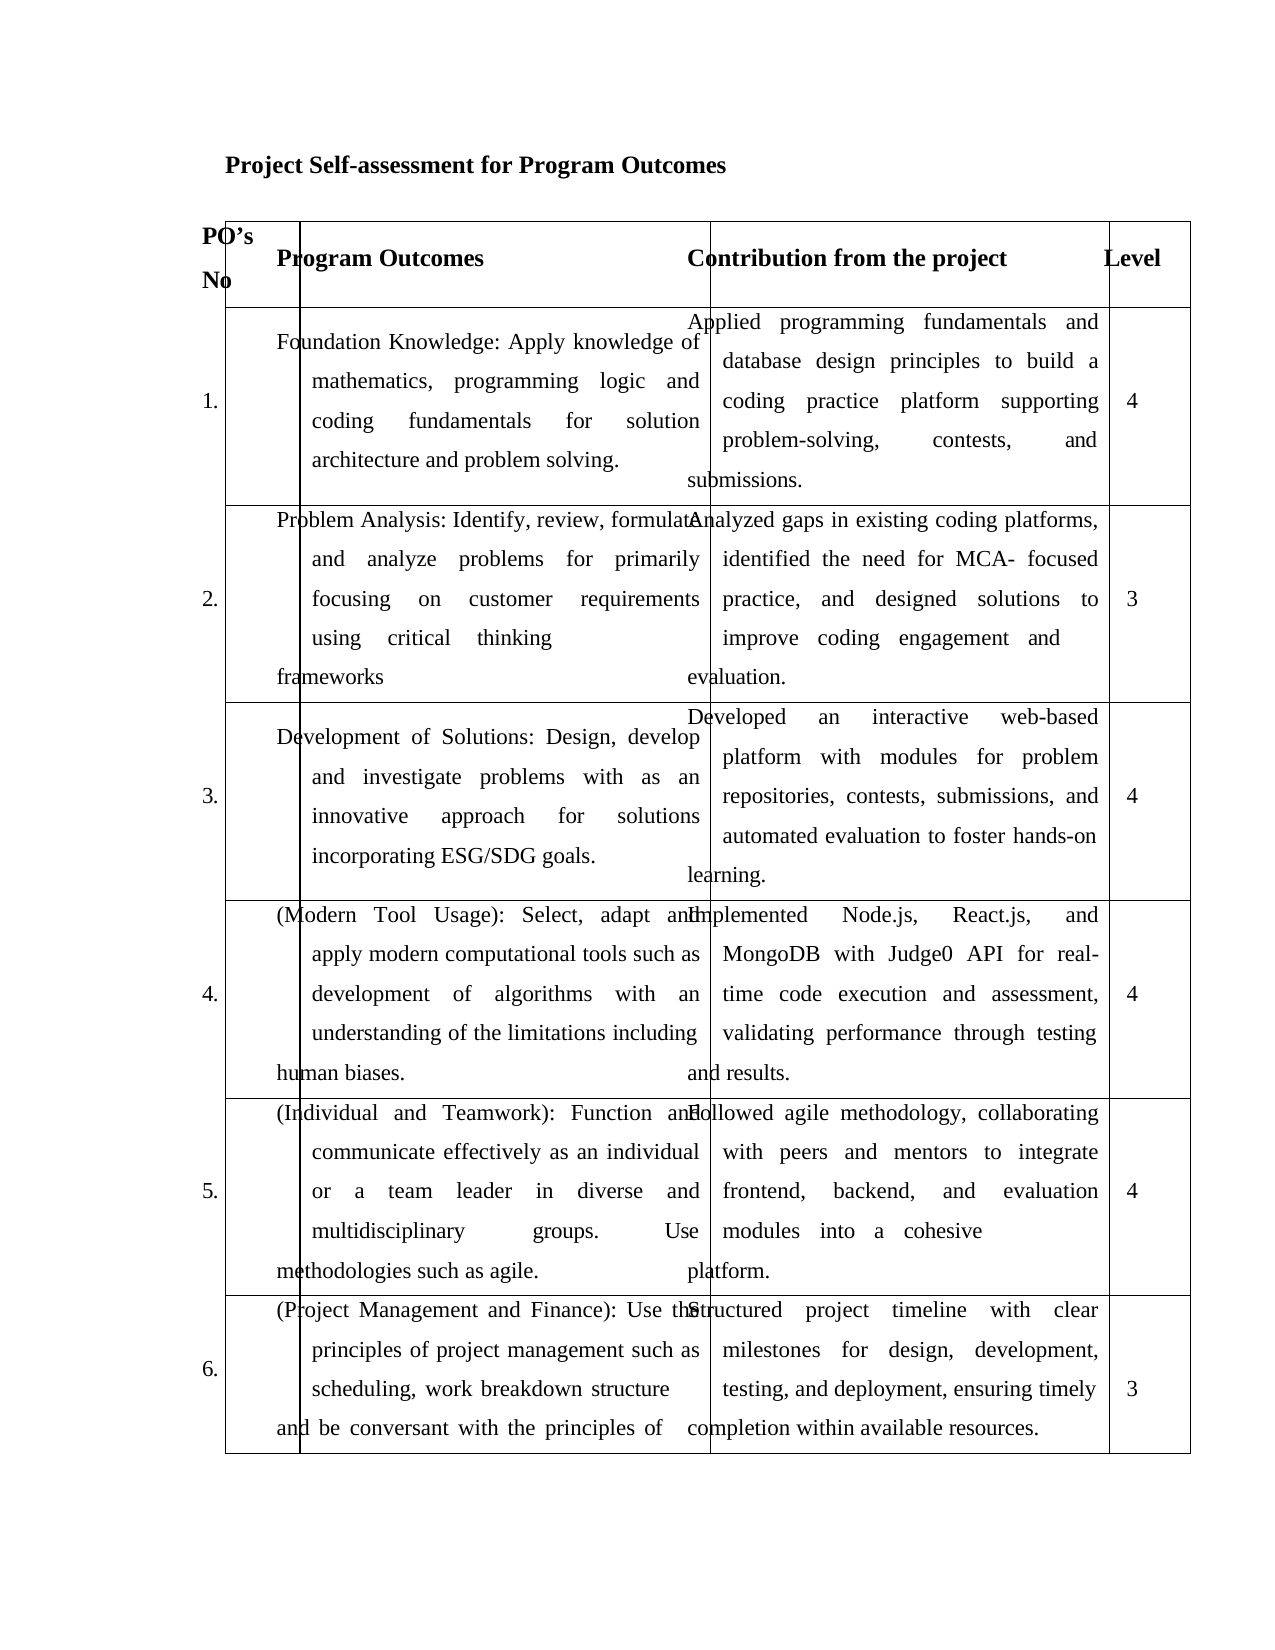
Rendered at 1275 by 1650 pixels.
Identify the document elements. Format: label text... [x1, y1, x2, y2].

text Project Self-assessment for Program Outcomes [225, 150, 1200, 179]
table_cell 1. [226, 308, 299, 505]
table_cell (Modern Tool Usage): Select, adapt and apply modern computational tools such as development of algorithms with an understanding of the limitations including human biases. [301, 901, 710, 1097]
table_cell 3 [1110, 506, 1190, 702]
table_cell 4 [1110, 308, 1190, 505]
table_header Level [1110, 222, 1190, 307]
table_cell 3 [1110, 1296, 1190, 1453]
table_header Program Outcomes [301, 222, 710, 307]
table_cell Foundation Knowledge: Apply knowledge of mathematics, programming logic and coding fundamentals for solution architecture and problem solving. [301, 308, 710, 505]
table_cell Followed agile methodology, collaborating with peers and mentors to integrate frontend, backend, and evaluation modules into a cohesive platform. [711, 1099, 1109, 1295]
table_cell 3. [226, 703, 299, 900]
table_cell (Project Management and Finance): Use the principles of project management such as scheduling, work breakdown structure and be conversant with the principles of [301, 1296, 710, 1453]
table_cell Structured project timeline with clear milestones for design, development, testing, and deployment, ensuring timely completion within available resources. [711, 1296, 1109, 1453]
table_cell Developed an interactive web-based platform with modules for problem repositories, contests, submissions, and automated evaluation to foster hands-on learning. [711, 703, 1109, 900]
table_cell Analyzed gaps in existing coding platforms, identified the need for MCA- focused practice, and designed solutions to improve coding engagement and evaluation. [711, 506, 1109, 702]
table_cell 2. [226, 506, 299, 702]
table_cell Implemented Node.js, React.js, and MongoDB with Judge0 API for real-time code execution and assessment, validating performance through testing and results. [711, 901, 1109, 1097]
table_cell 5. [226, 1099, 299, 1295]
table_cell 4 [1110, 1099, 1190, 1295]
table_cell Development of Solutions: Design, develop and investigate problems with as an innovative approach for solutions incorporating ESG/SDG goals. [301, 703, 710, 900]
table_header PO’s No [226, 222, 299, 307]
table_cell Applied programming fundamentals and database design principles to build a coding practice platform supporting problem-solving, contests, and submissions. [711, 308, 1109, 505]
table_cell (Individual and Teamwork): Function and communicate effectively as an individual or a team leader in diverse and multidisciplinary groups. Use methodologies such as agile. [301, 1099, 710, 1295]
table_cell 4 [1110, 703, 1190, 900]
table_cell 6. [226, 1296, 299, 1453]
table_cell 4. [226, 901, 299, 1097]
table_cell 4 [1110, 901, 1190, 1097]
table_header Contribution from the project [711, 222, 1109, 307]
table_cell Problem Analysis: Identify, review, formulate and analyze problems for primarily focusing on customer requirements using critical thinking frameworks [301, 506, 710, 702]
